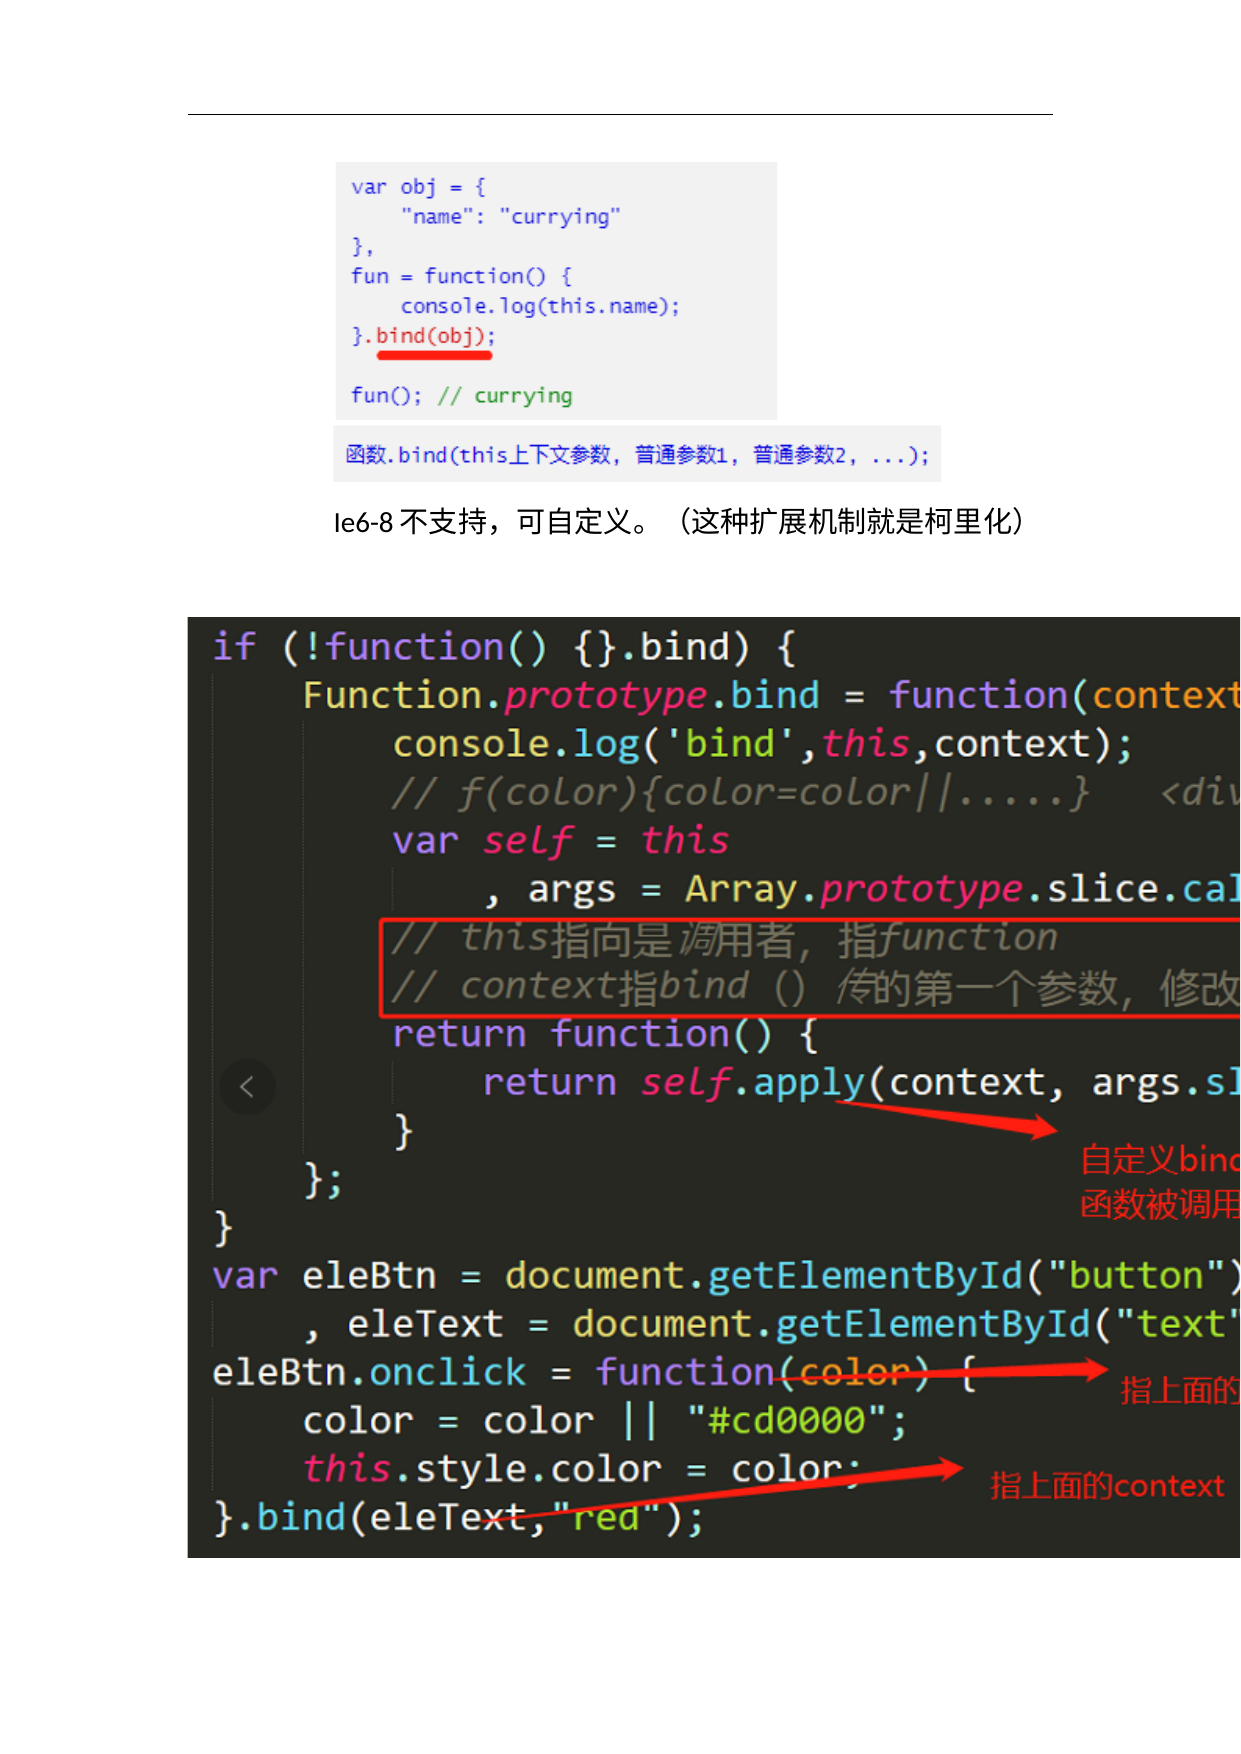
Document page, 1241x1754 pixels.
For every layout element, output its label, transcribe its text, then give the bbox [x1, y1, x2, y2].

picture [333, 422, 942, 482]
text Ie6-8不支持，可自定义。（这种扩展机制就是柯里化） [187, 487, 1053, 552]
picture [333, 162, 778, 420]
picture [187, 617, 1241, 1558]
